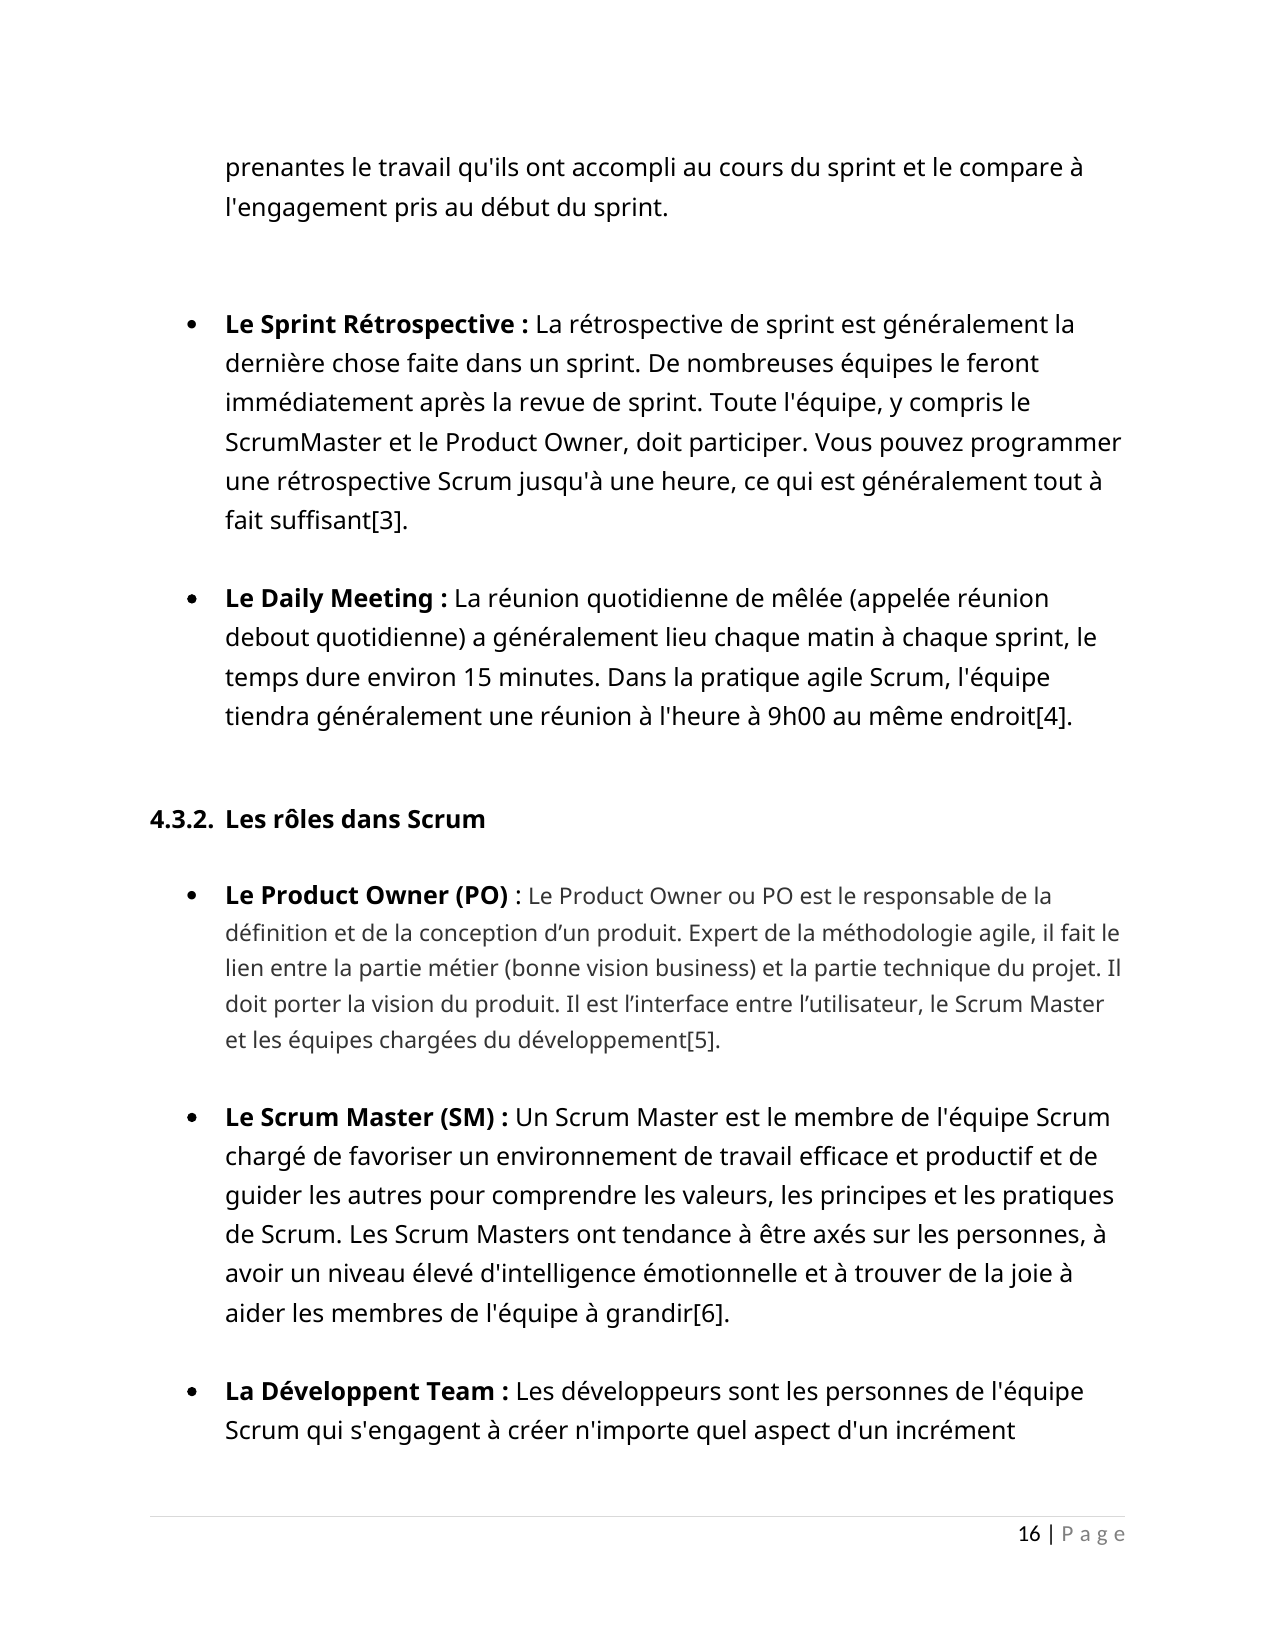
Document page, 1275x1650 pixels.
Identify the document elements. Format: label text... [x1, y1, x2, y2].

list Les rôles dans Scrum [150, 802, 1125, 836]
list Le Scrum Master (SM) : Un Scrum Master est le membre de l'équipe Scrum chargé de favoriser un environnement de travail efficace et productif et de guider les autres pour comprendre les valeurs, les principes et les pratiques de Scrum. Les Scrum Masters ont tendance à être axés sur les personnes, à avoir un niveau élevé d'intelligence émotionnelle et à trouver de la joie à aider les membres de l'équipe à grandir[6]. [187, 1099, 1125, 1329]
list Le Product Owner (PO) : Le Product Owner ou PO est le responsable de la définition et de la conception d’un produit. Expert de la méthodologie agile, il fait le lien entre la partie métier (bonne vision business) et la partie technique du projet. Il doit porter la vision du produit. Il est l’interface entre l’utilisateur, le Scrum Master et les équipes chargées du développement[5]. [187, 878, 1125, 1056]
list Le Daily Meeting : La réunion quotidienne de mêlée (appelée réunion debout quotidienne) a généralement lieu chaque matin à chaque sprint, le temps dure environ 15 minutes. Dans la pratique agile Scrum, l'équipe tiendra généralement une réunion à l'heure à 9h00 au même endroit[4]. [187, 581, 1125, 732]
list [187, 1373, 1125, 1447]
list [187, 150, 1125, 223]
list Le Sprint Rétrospective : La rétrospective de sprint est généralement la dernière chose faite dans un sprint. De nombreuses équipes le feront immédiatement après la revue de sprint. Toute l'équipe, y compris le ScrumMaster et le Product Owner, doit participer. Vous pouvez programmer une rétrospective Scrum jusqu'à une heure, ce qui est généralement tout à fait suffisant[3]. [187, 307, 1125, 537]
